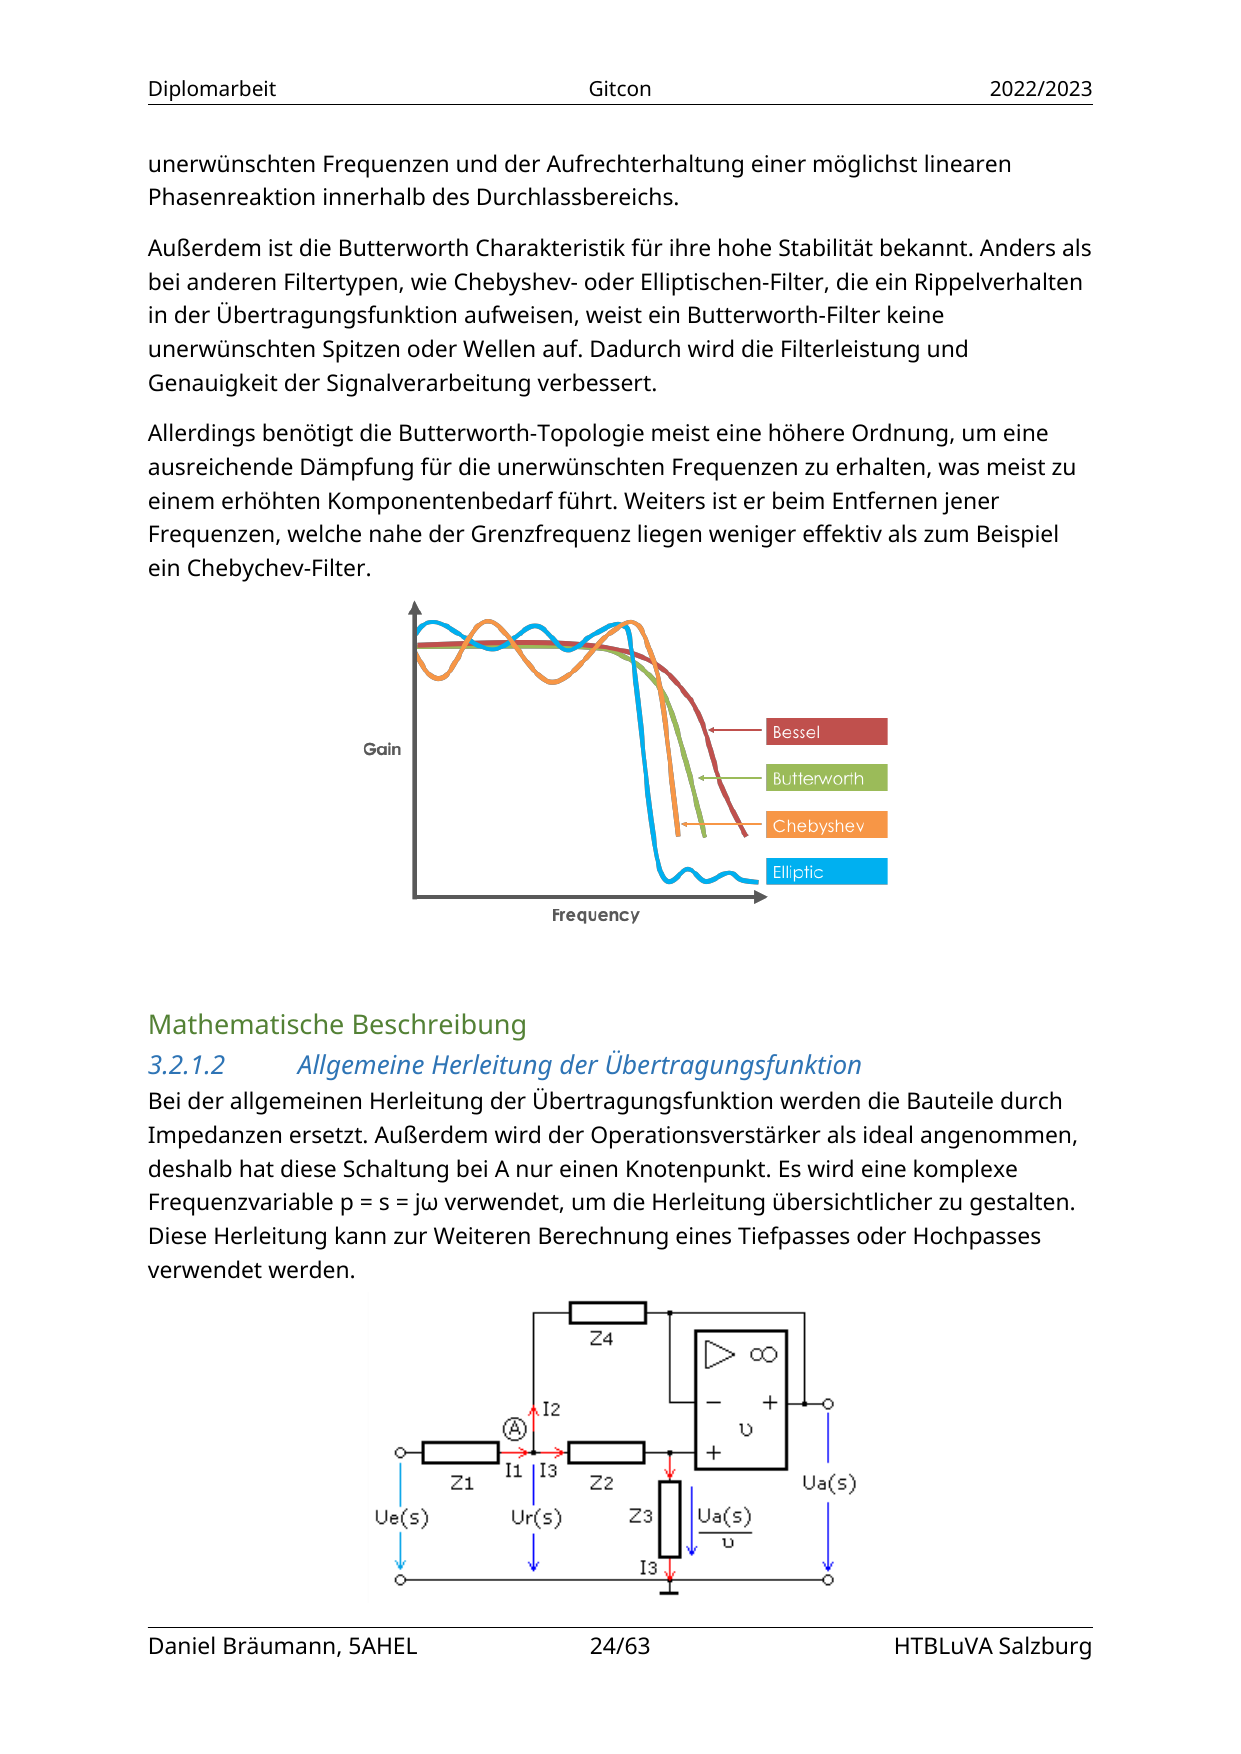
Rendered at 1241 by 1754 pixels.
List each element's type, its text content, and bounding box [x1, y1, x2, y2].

subtitle Mathematische Beschreibung [148, 1006, 1093, 1043]
text Allerdings benötigt die Butterworth-Topologie meist eine höhere Ordnung, um eine ausreichende Dämpfung für die unerwünschten Frequenzen zu erhalten, was meist zu einem erhöhten Komponentenbedarf führt. Weiters ist er beim Entfernen jener Frequenzen, welche nahe der Grenzfrequenz liegen weniger effektiv als zum Beispiel ein Chebychev-Filter. [148, 417, 1093, 583]
text Außerdem ist die Butterworth Charakteristik für ihre hohe Stabilität bekannt. Anders als bei anderen Filtertypen, wie Chebyshev- oder Elliptischen-Filter, die ein Rippelverhalten in der Übertragungsfunktion aufweisen, weist ein Butterworth-Filter keine unerwünschten Spitzen oder Wellen auf. Dadurch wird die Filterleistung und Genauigkeit der Signalverarbeitung verbessert. [148, 232, 1093, 398]
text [148, 148, 1093, 213]
text Bei der allgemeinen Herleitung der Übertragungsfunktion werden die Bauteile durch Impedanzen ersetzt. Außerdem wird der Operationsverstärker als ideal angenommen, deshalb hat diese Schaltung bei A nur einen Knotenpunkt. Es wird eine komplexe Frequenzvariable p = s = jω verwendet, um die Herleitung übersichtlicher zu gestalten. Diese Herleitung kann zur Weiteren Berechnung eines Tiefpasses oder Hochpasses verwendet werden. [148, 1085, 1093, 1285]
picture [352, 586, 888, 934]
subtitle Allgemeine Herleitung der Übertragungsfunktion [148, 1047, 1093, 1082]
picture [367, 1292, 873, 1603]
